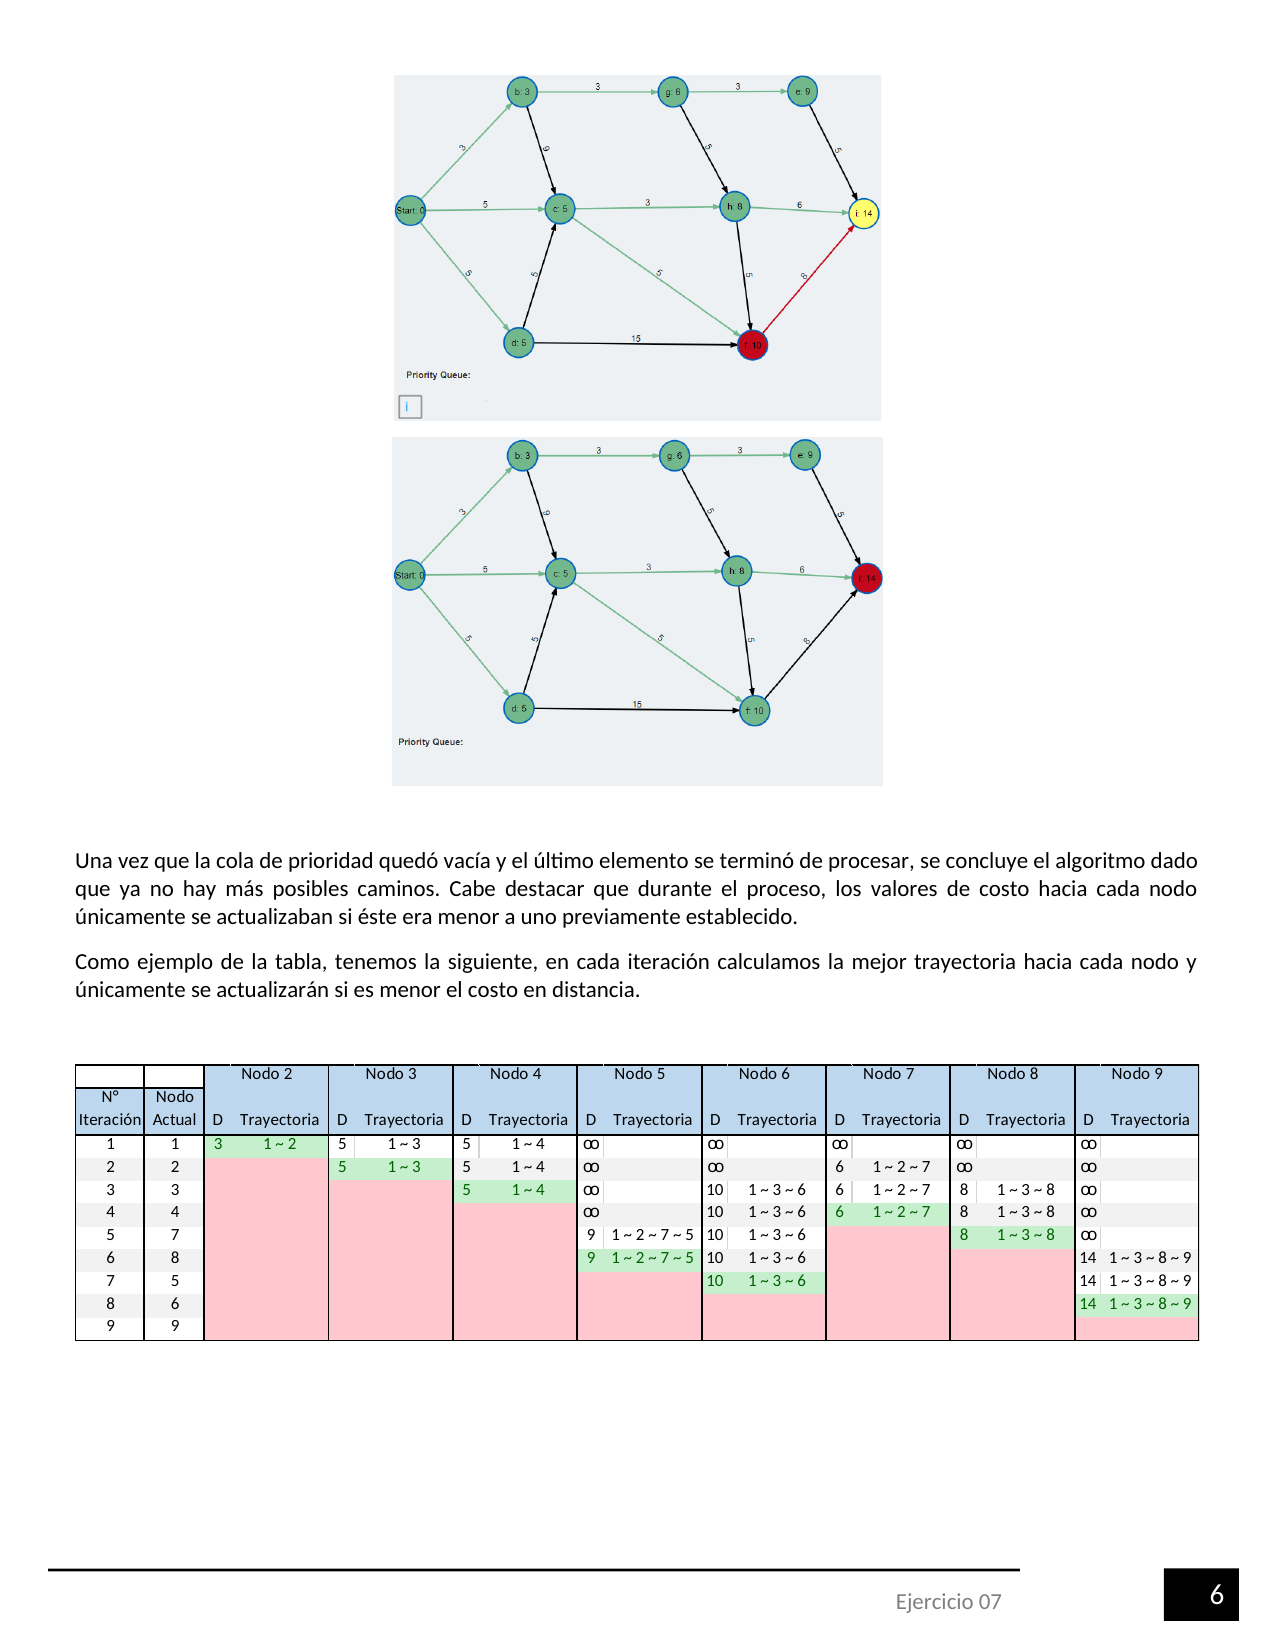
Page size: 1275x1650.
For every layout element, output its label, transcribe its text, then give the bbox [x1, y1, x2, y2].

picture [393, 75, 882, 421]
text Como ejemplo de la tabla, tenemos la siguiente, en cada iteración calculamos la mejor trayectoria hacia cada nodo y únicamente se actualizarán si es menor el costo en distancia. [75, 947, 1200, 1003]
picture [391, 437, 884, 786]
text Una vez que la cola de prioridad quedó vacía y el último elemento se terminó de procesar, se concluye el algoritmo dado que ya no hay más posibles caminos. Cabe destacar que durante el proceso, los valores de costo hacia cada nodo únicamente se actualizaban si éste era menor a uno previamente establecido. [75, 846, 1200, 931]
